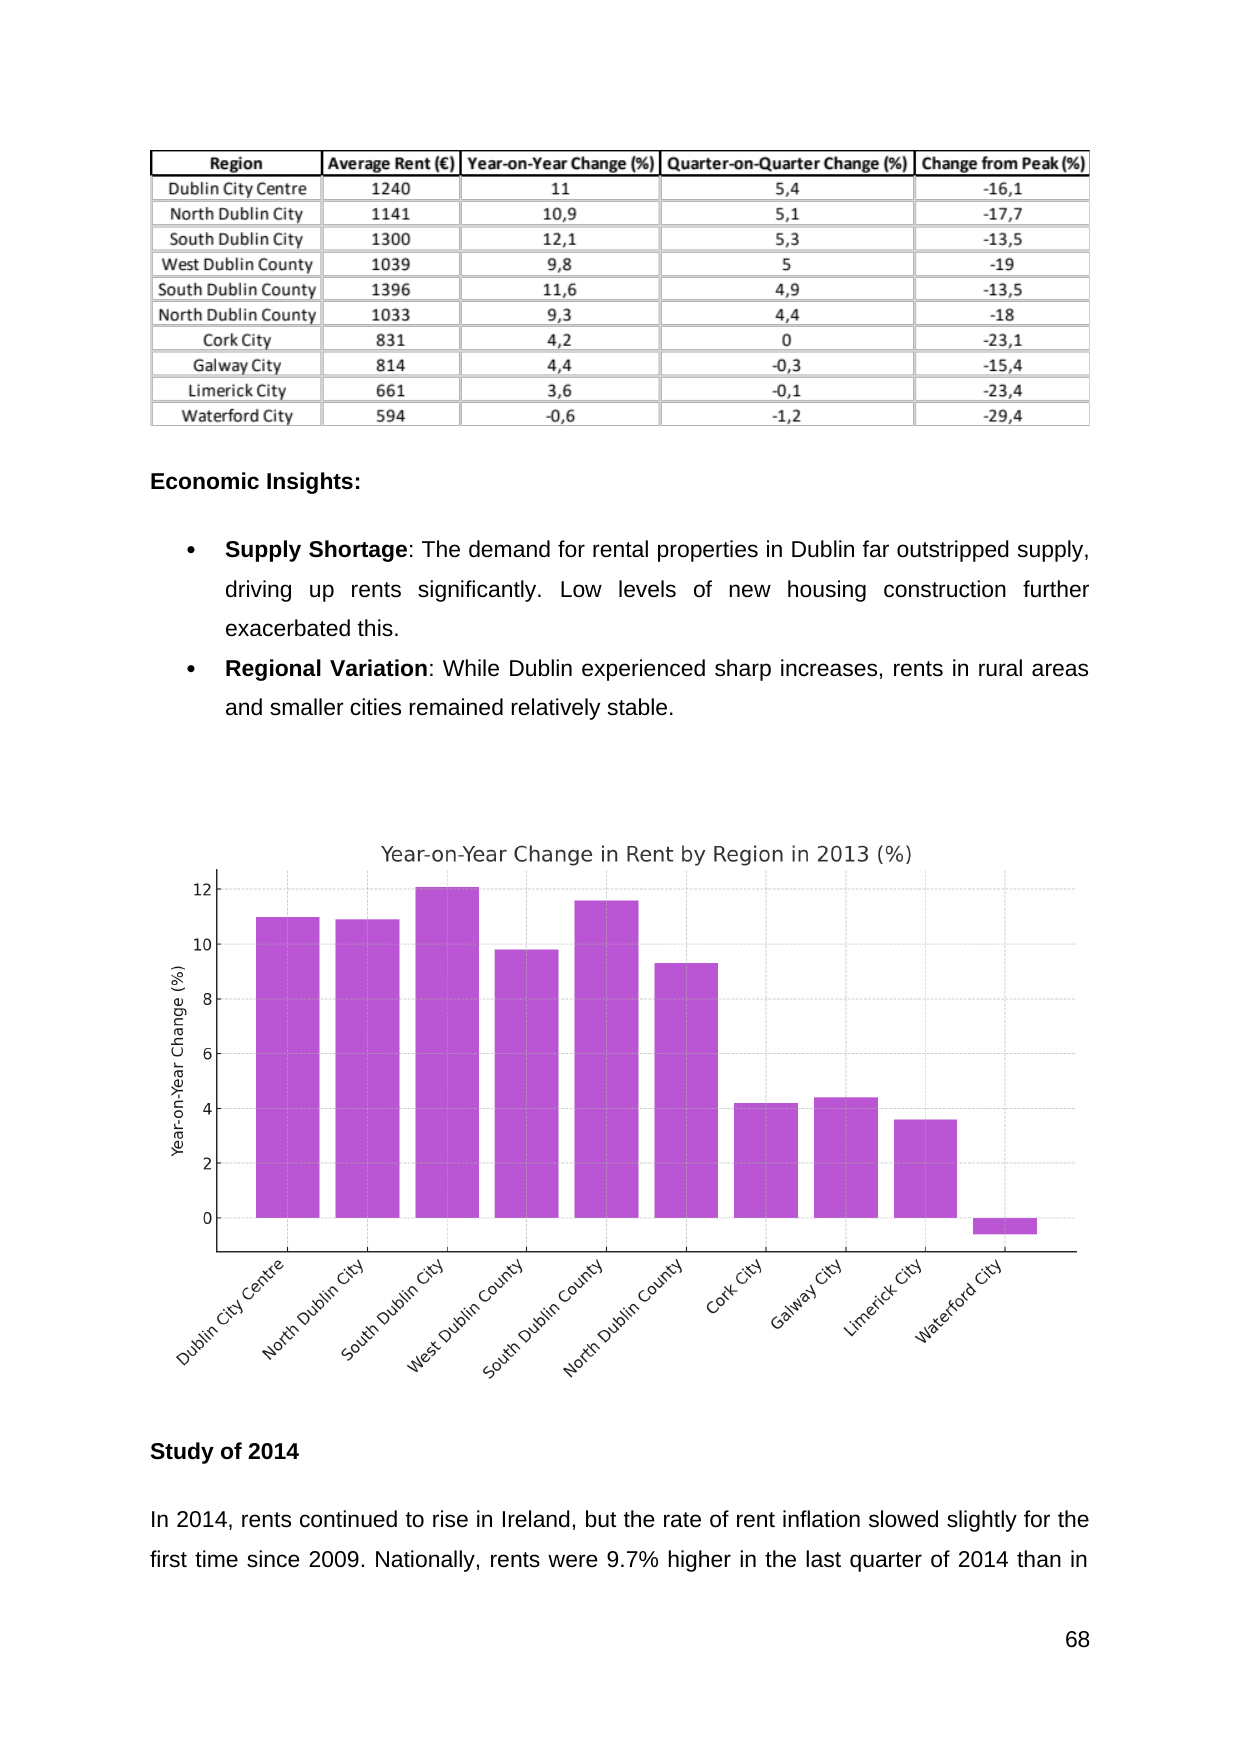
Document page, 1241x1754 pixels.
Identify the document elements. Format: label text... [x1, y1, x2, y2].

list Supply Shortage: The demand for rental properties in Dublin far outstripped supply, driving up rents significantly. Low levels of new housing construction further exacerbated this. [187, 536, 1090, 642]
list Regional Variation: While Dublin experienced sharp increases, rents in rural areas and smaller cities remained relatively stable. [187, 655, 1090, 721]
text Economic Insights: [150, 468, 1090, 494]
picture [150, 831, 1090, 1396]
text Study of 2014 [150, 1438, 1090, 1464]
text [150, 1506, 1090, 1572]
